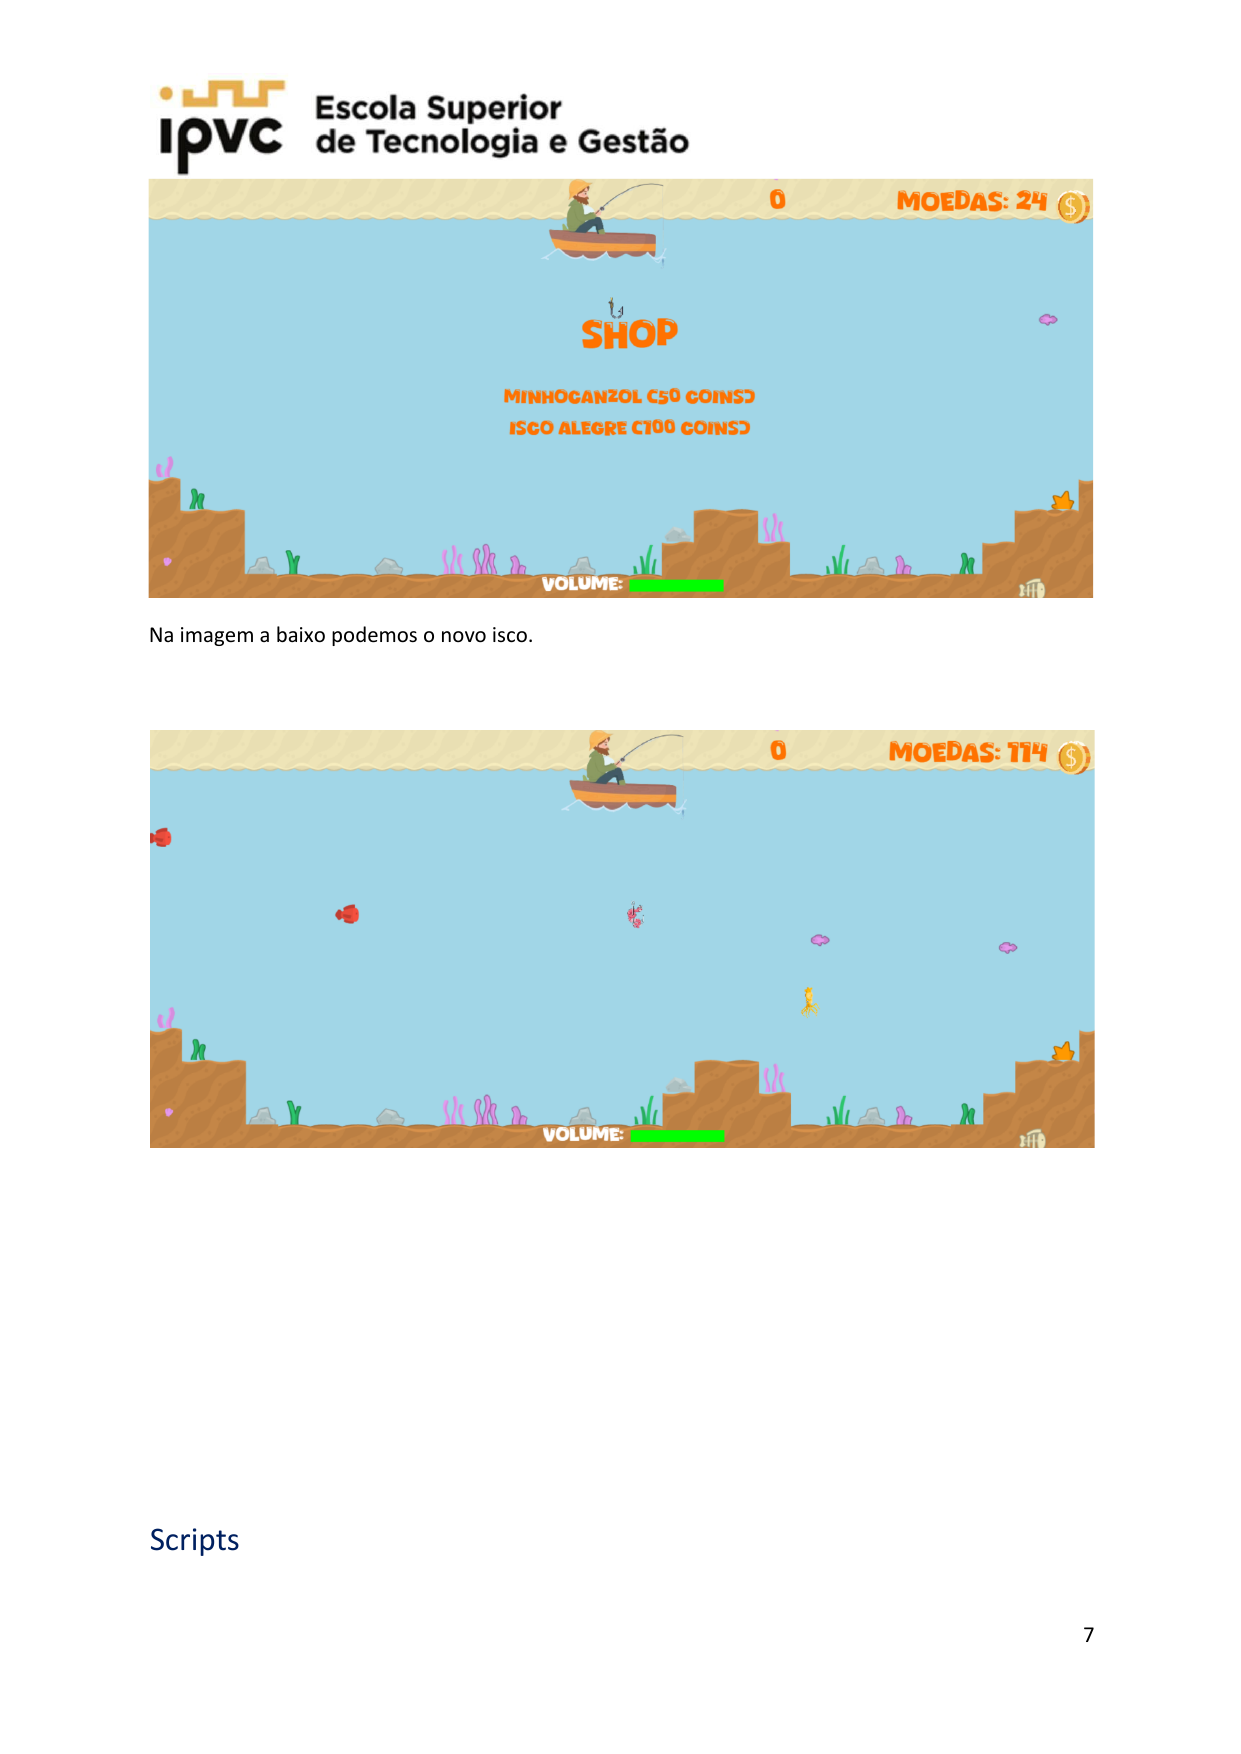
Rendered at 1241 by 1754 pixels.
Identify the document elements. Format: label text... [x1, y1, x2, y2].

subtitle Scripts [149, 1517, 1095, 1558]
picture [150, 730, 1095, 1148]
picture [148, 73, 1094, 598]
text Na imagem a baixo podemos o novo isco. [148, 620, 1091, 648]
